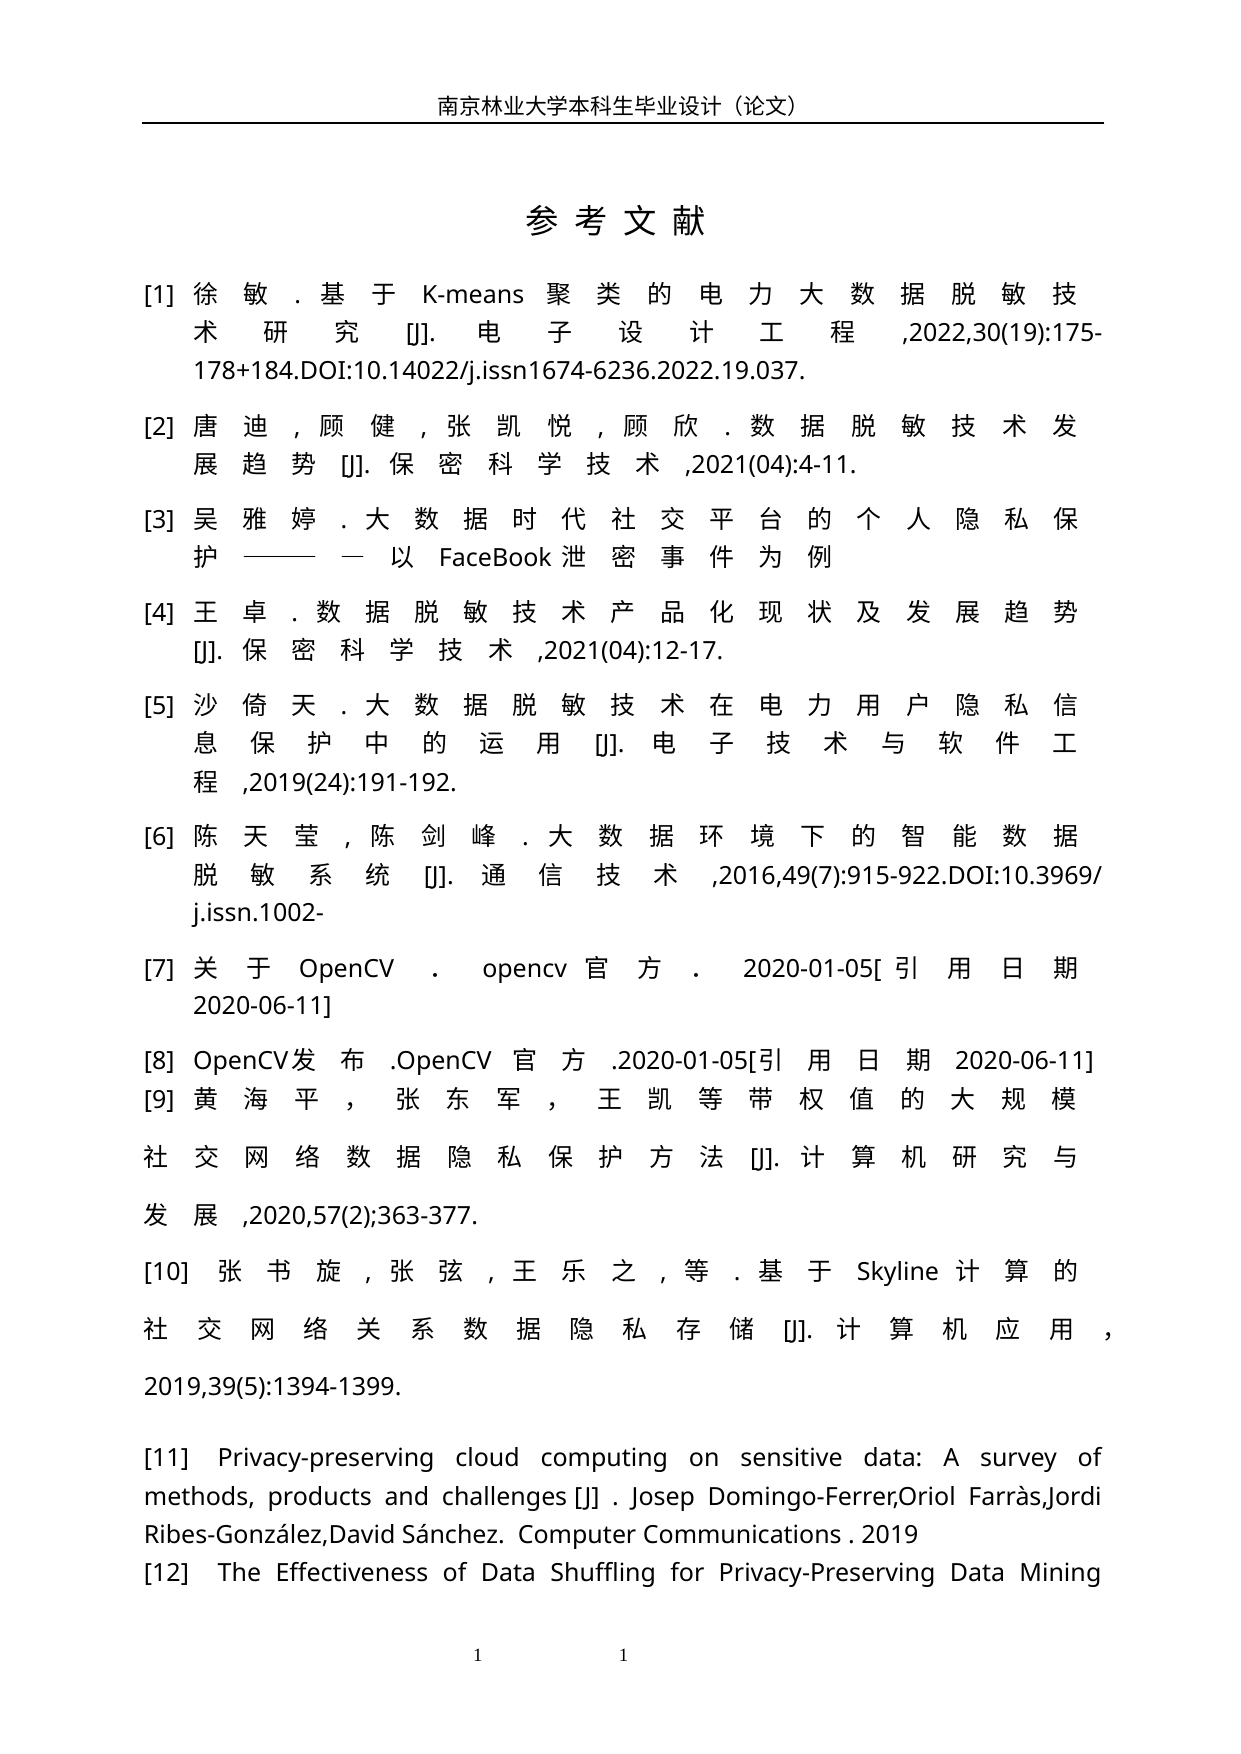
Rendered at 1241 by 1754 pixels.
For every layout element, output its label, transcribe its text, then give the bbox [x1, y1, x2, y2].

list 关于OpenCV ．opencv官方．2020-01-05[引用日期2020-06-11] [144, 947, 1102, 1024]
list 唐迪,顾健,张凯悦,顾欣.数据脱敏技术发展趋势[J].保密科学技术,2021(04):4-11. [144, 405, 1102, 482]
list 吴雅婷.大数据时代社交平台的个人隐私保护————以FaceBook泄密事件为例 [144, 498, 1102, 575]
list Privacy-preserving cloud computing on sensitive data: A survey of methods, products and challenges [J] . Josep Domingo-Ferrer,Oriol Farràs,Jordi Ribes-González,David Sánchez. Computer Communications . 2019 [144, 1438, 1102, 1553]
list 徐敏.基于K-means聚类的电力大数据脱敏技术研究[J].电子设计工程,2022,30(19):175-178+184.DOI:10.14022/j.issn1674-6236.2022.19.037. [144, 273, 1102, 389]
list 陈天莹,陈剑峰.大数据环境下的智能数据脱敏系统[J].通信技术,2016,49(7):915-922.DOI:10.3969/j.issn.1002- [144, 816, 1102, 931]
list 沙倚天.大数据脱敏技术在电力用户隐私信息保护中的运用[J].电子技术与软件工程,2019(24):191-192. [144, 684, 1102, 799]
list 黄海平，张东军，王凯等带权值的大规模社交网络数据隐私保护方法[J].计算机研究与发展,2020,57(2);363-377. [144, 1079, 1102, 1233]
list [144, 1553, 1102, 1591]
text 参考文献 [144, 180, 1102, 257]
list 张书旋,张弦,王乐之,等.基于Skyline计算的社交网络关系数据隐私存储[J].计算机应用，2019,39(5):1394-1399. [144, 1251, 1102, 1404]
list 王卓.数据脱敏技术产品化现状及发展趋势[J].保密科学技术,2021(04):12-17. [144, 591, 1102, 668]
list OpenCV发布.OpenCV官方.2020-01-05[引用日期2020-06-11] [144, 1041, 1102, 1079]
